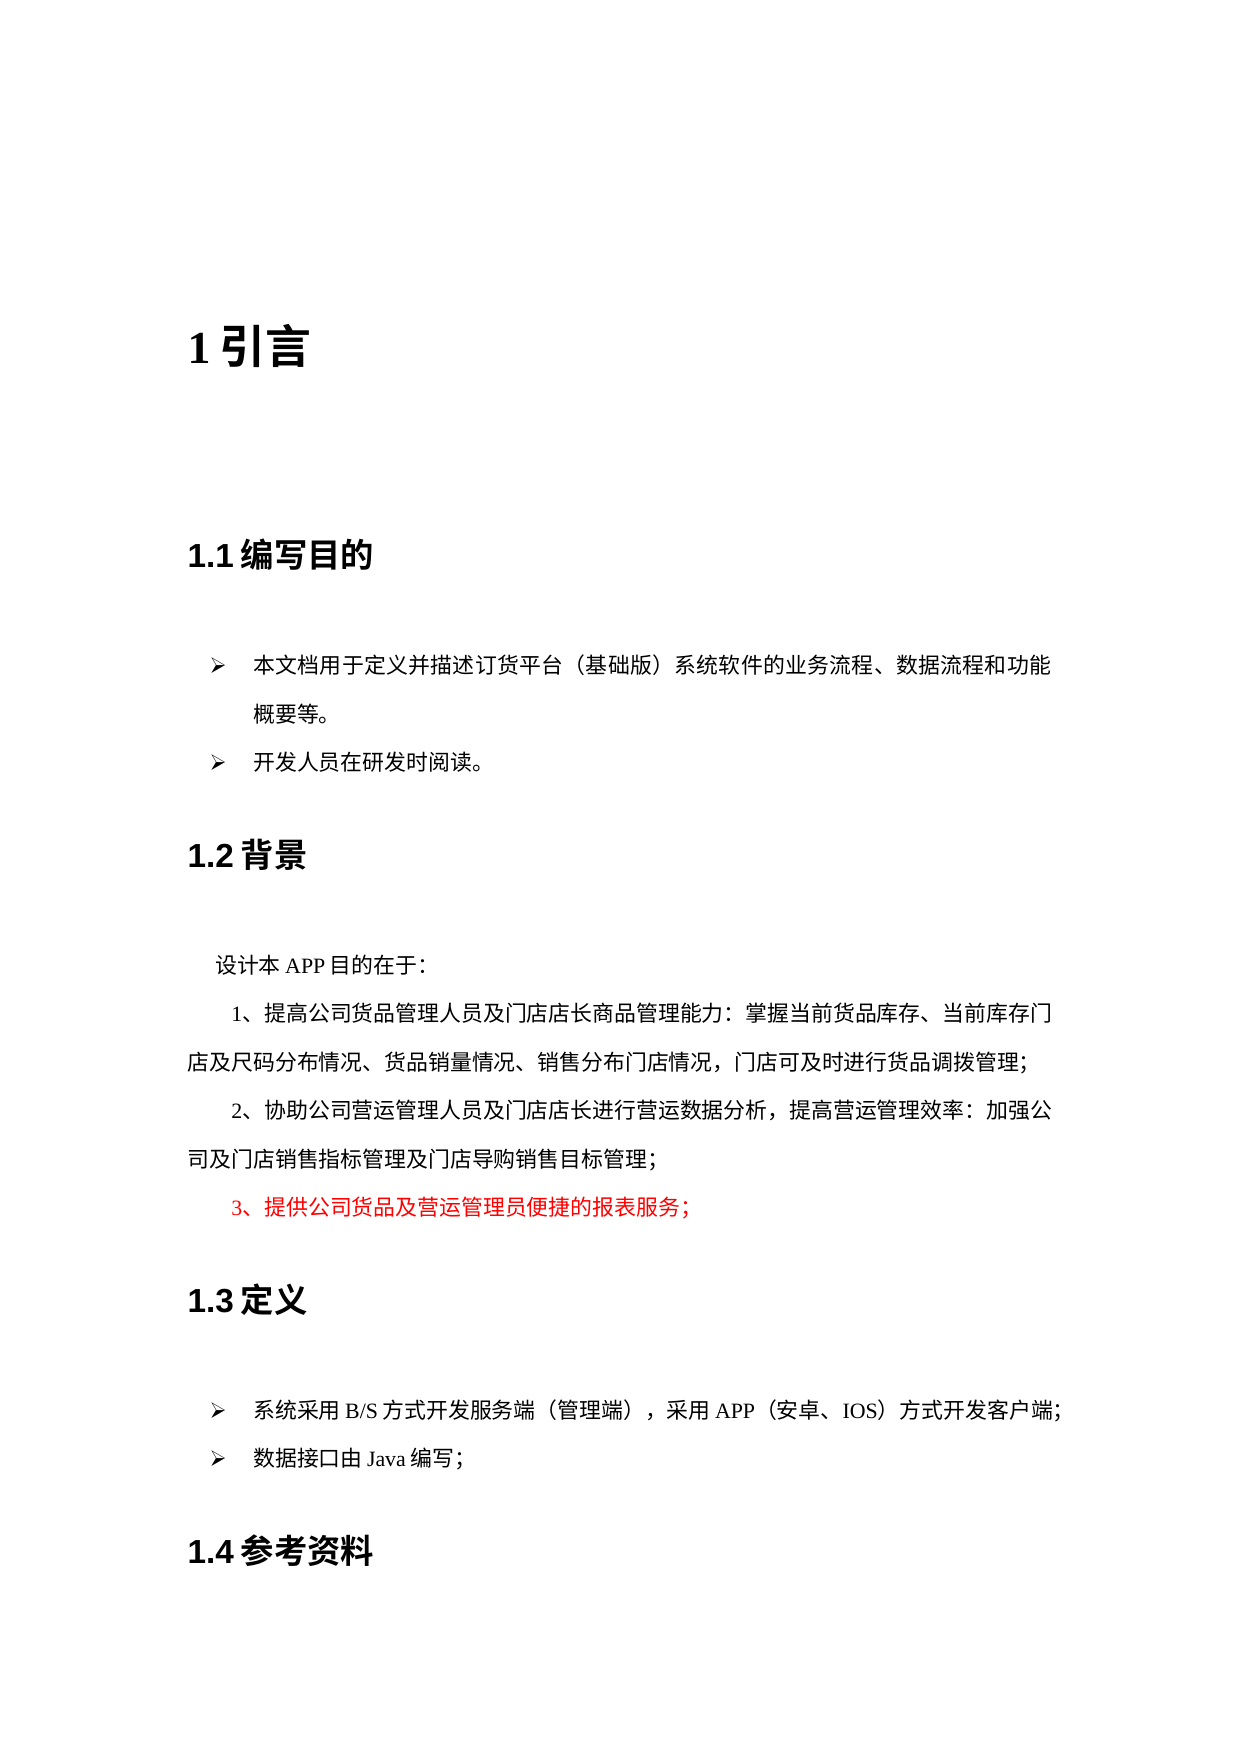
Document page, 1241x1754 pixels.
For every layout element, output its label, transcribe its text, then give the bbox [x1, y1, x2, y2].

subtitle 1引言 [187, 295, 1053, 392]
list 协助公司营运管理人员及门店店长进行营运数据分析，提高营运管理效率：加强公司及门店销售指标管理及门店导购销售目标管理； [187, 1093, 1053, 1174]
list 开发人员在研发时阅读。 [209, 744, 1053, 777]
subtitle 1.4参考资料 [187, 1516, 1053, 1581]
text 设计本APP目的在于： [187, 947, 1053, 980]
list 提高公司货品管理人员及门店店长商品管理能力：掌握当前货品库存、当前库存门店及尺码分布情况、货品销量情况、销售分布门店情况，门店可及时进行货品调拨管理； [187, 996, 1053, 1077]
subtitle 1.2背景 [187, 820, 1053, 885]
list 提供公司货品及营运管理员便捷的报表服务； [187, 1190, 1053, 1222]
list 数据接口由Java编写； [209, 1441, 1053, 1473]
list 本文档用于定义并描述订货平台（基础版）系统软件的业务流程、数据流程和功能概要等。 [209, 647, 1053, 729]
list 系统采用B/S方式开发服务端（管理端），采用APP（安卓、IOS）方式开发客户端； [209, 1392, 1053, 1425]
subtitle 1.1编写目的 [187, 520, 1053, 585]
subtitle 1.3定义 [187, 1265, 1053, 1330]
